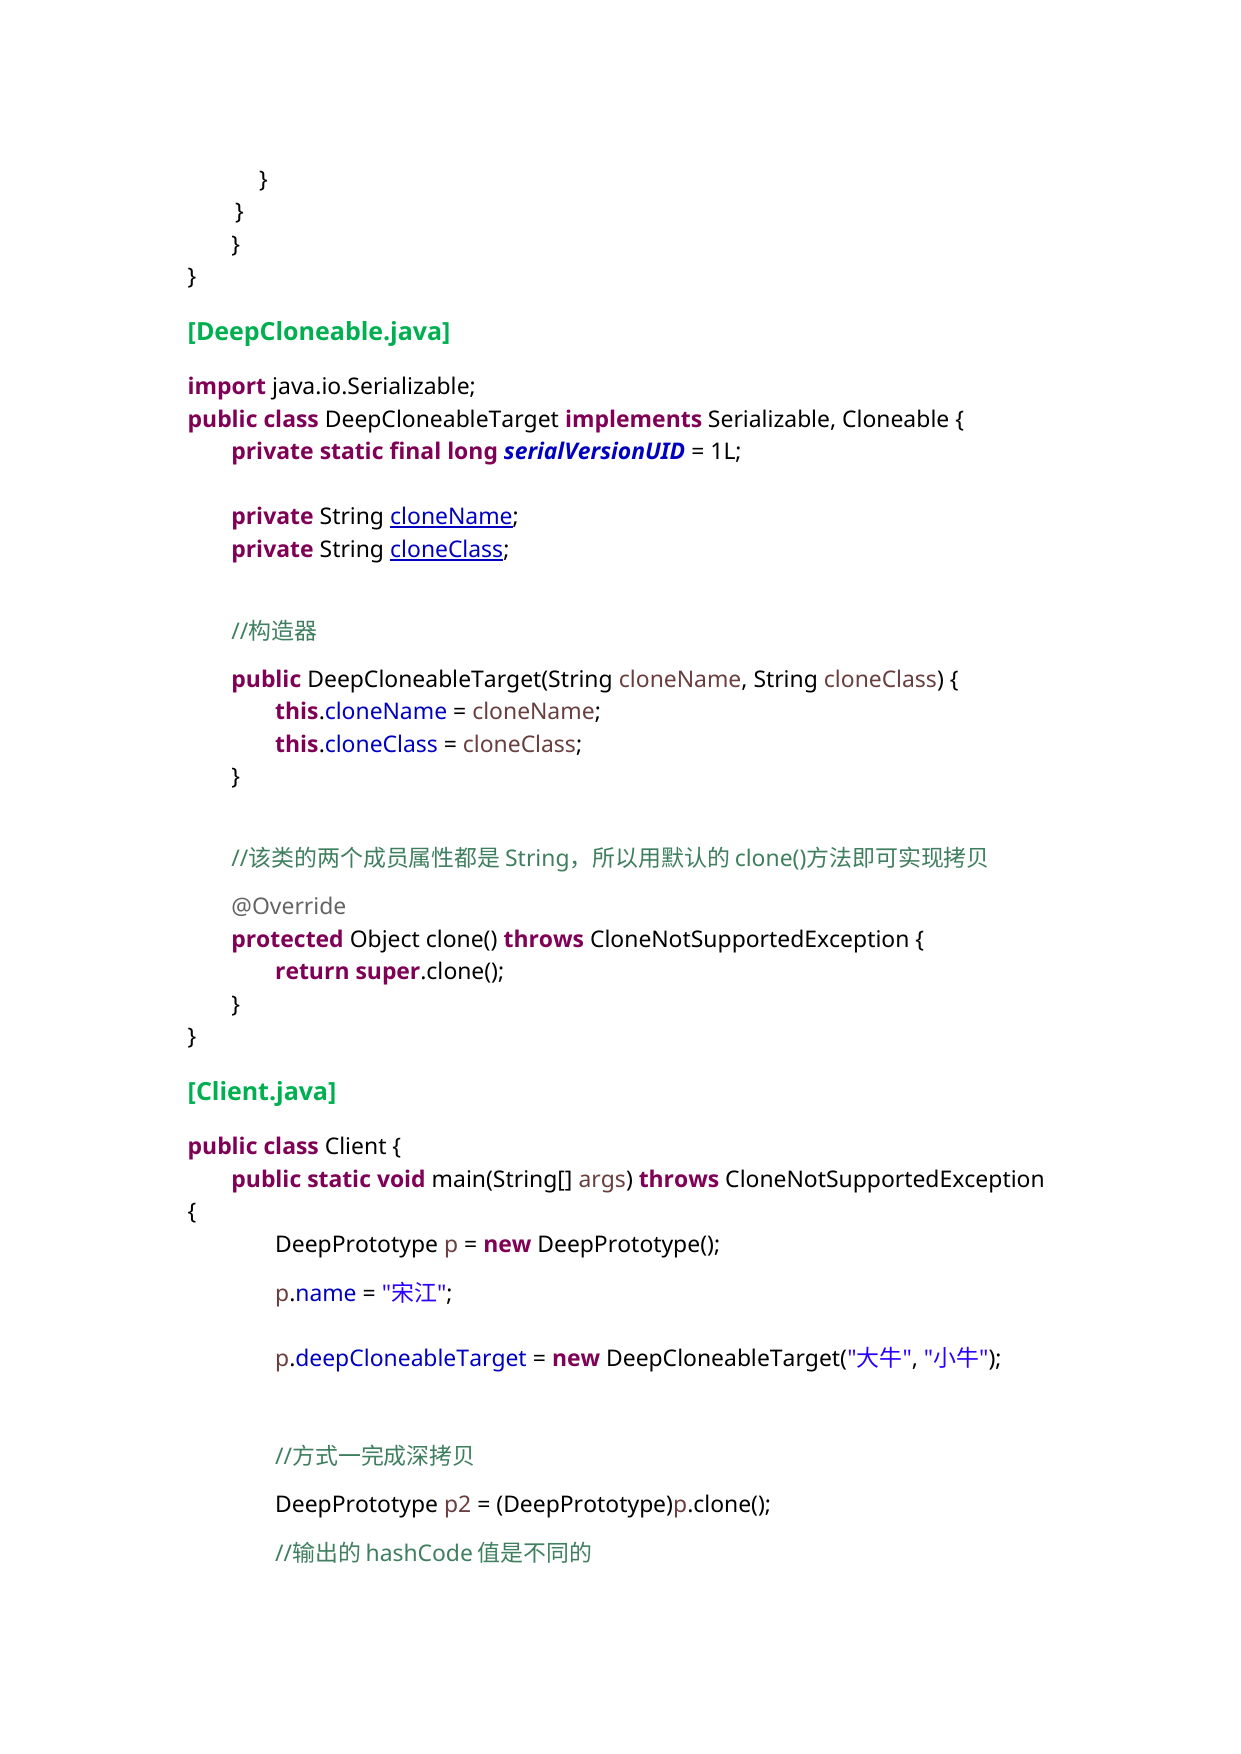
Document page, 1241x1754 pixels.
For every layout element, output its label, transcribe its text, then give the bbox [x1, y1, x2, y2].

text p.name = "宋江"; [187, 1259, 1053, 1324]
text //输出的hashCode值是不同的 [187, 1519, 1053, 1584]
text DeepPrototype p = new DeepPrototype(); [187, 1227, 1053, 1259]
text return super.clone(); [187, 954, 1053, 987]
subtitle [Client.java] [187, 1058, 1053, 1123]
text //构造器 [187, 597, 1053, 662]
text this.cloneClass = cloneClass; [187, 727, 1053, 759]
text p.deepCloneableTarget = new DeepCloneableTarget("大牛", "小牛"); [187, 1324, 1053, 1389]
text @Override [187, 889, 1053, 922]
text //方式一完成深拷贝 [187, 1422, 1053, 1487]
text } [187, 194, 1053, 227]
text protected Object clone() throws CloneNotSupportedException { [187, 922, 1053, 954]
text } [187, 162, 1053, 194]
text DeepPrototype p2 = (DeepPrototype)p.clone(); [187, 1487, 1053, 1519]
text //该类的两个成员属性都是String，所以用默认的clone()方法即可实现拷贝 [187, 824, 1053, 889]
text public DeepCloneableTarget(String cloneName, String cloneClass) { [187, 662, 1053, 694]
text public static void main(String[] args) throws CloneNotSupportedException { [187, 1162, 1053, 1227]
text } [187, 759, 1053, 792]
text public class DeepCloneableTarget implements Serializable, Cloneable { [187, 402, 1053, 434]
text } [187, 227, 1053, 259]
text } [187, 259, 1053, 292]
text private String cloneClass; [187, 532, 1053, 564]
text } [187, 1019, 1053, 1052]
text import java.io.Serializable; [187, 369, 1053, 402]
text public class Client { [187, 1129, 1053, 1162]
subtitle [DeepCloneable.java] [187, 298, 1053, 363]
text private String cloneName; [187, 499, 1053, 532]
text } [187, 987, 1053, 1019]
text this.cloneName = cloneName; [187, 694, 1053, 727]
text private static final long serialVersionUID = 1L; [187, 434, 1053, 467]
